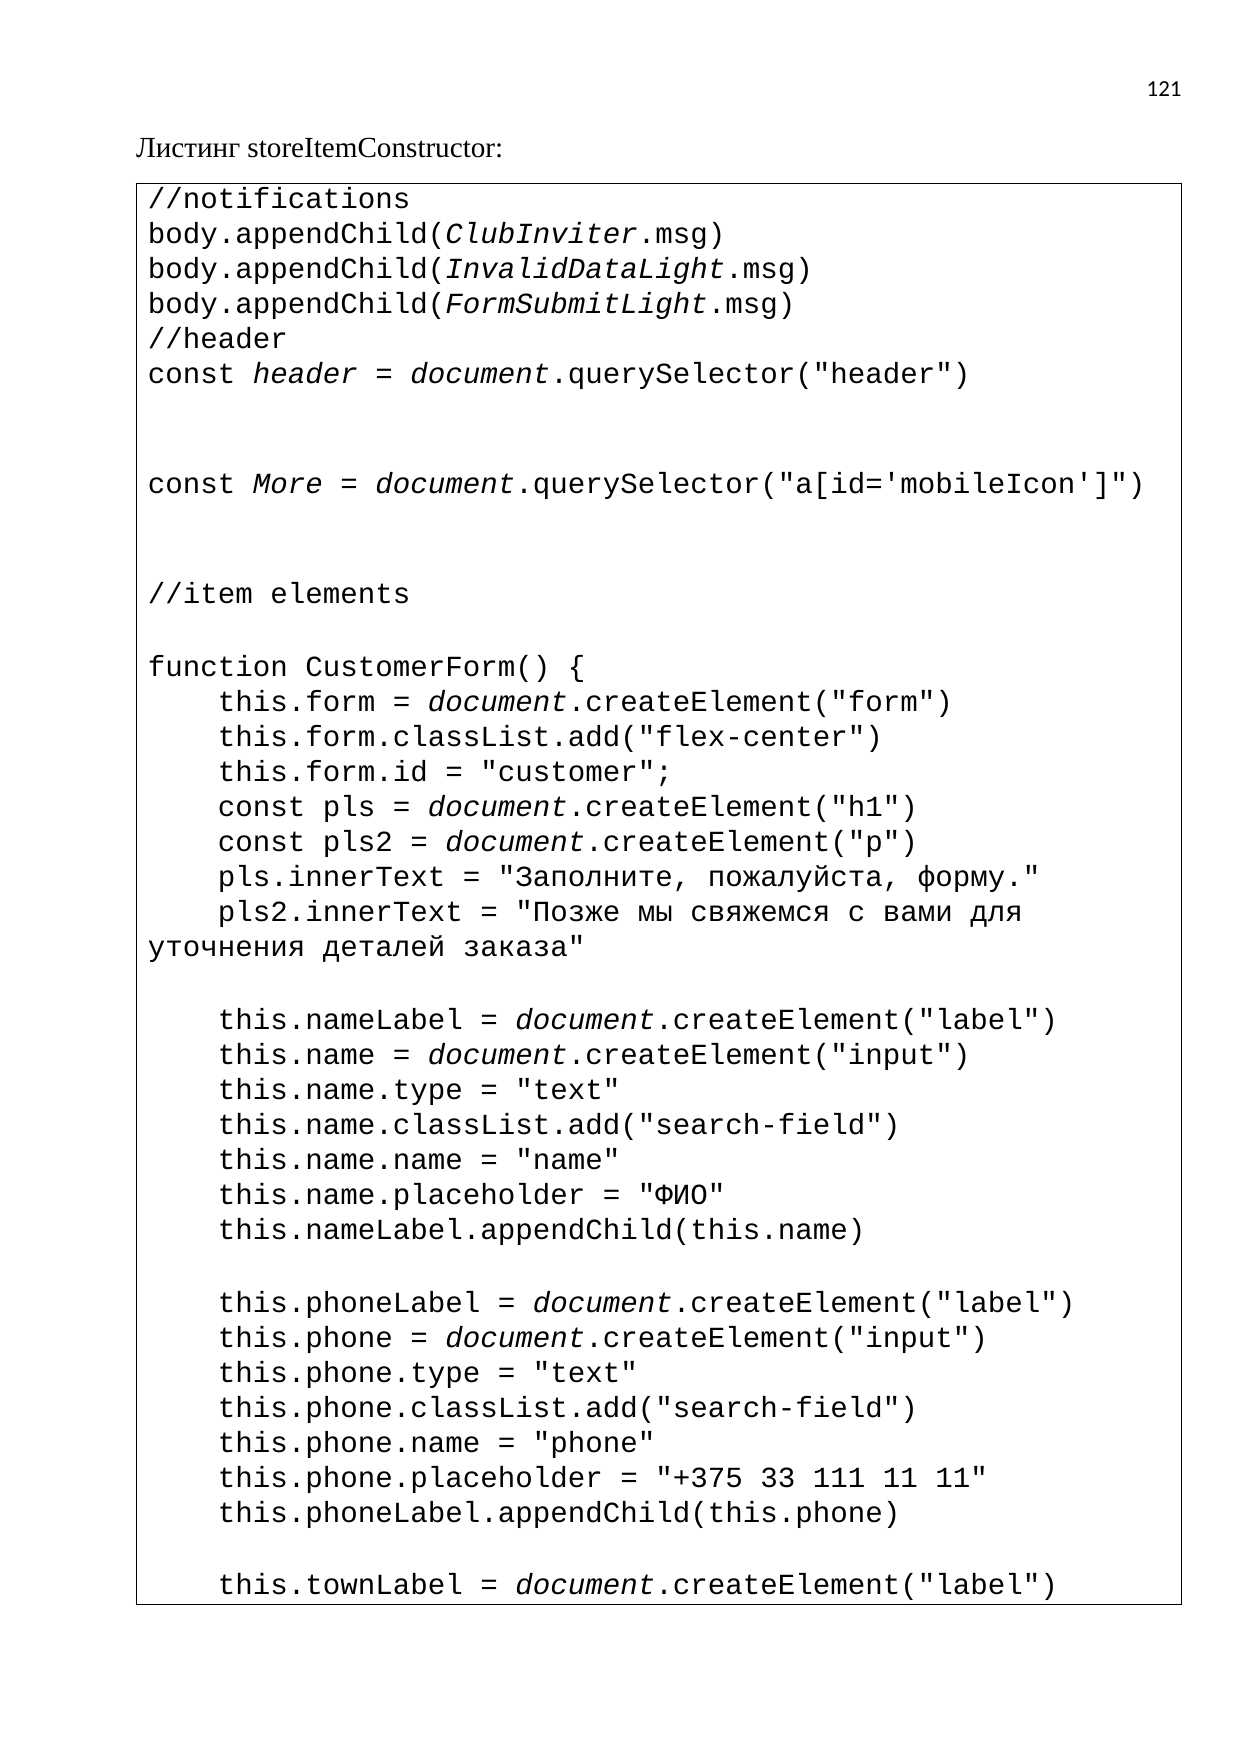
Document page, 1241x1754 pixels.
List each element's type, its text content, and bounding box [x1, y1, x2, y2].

text Листинг storeItemConstructor: [136, 130, 1181, 163]
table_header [137, 184, 1181, 1603]
